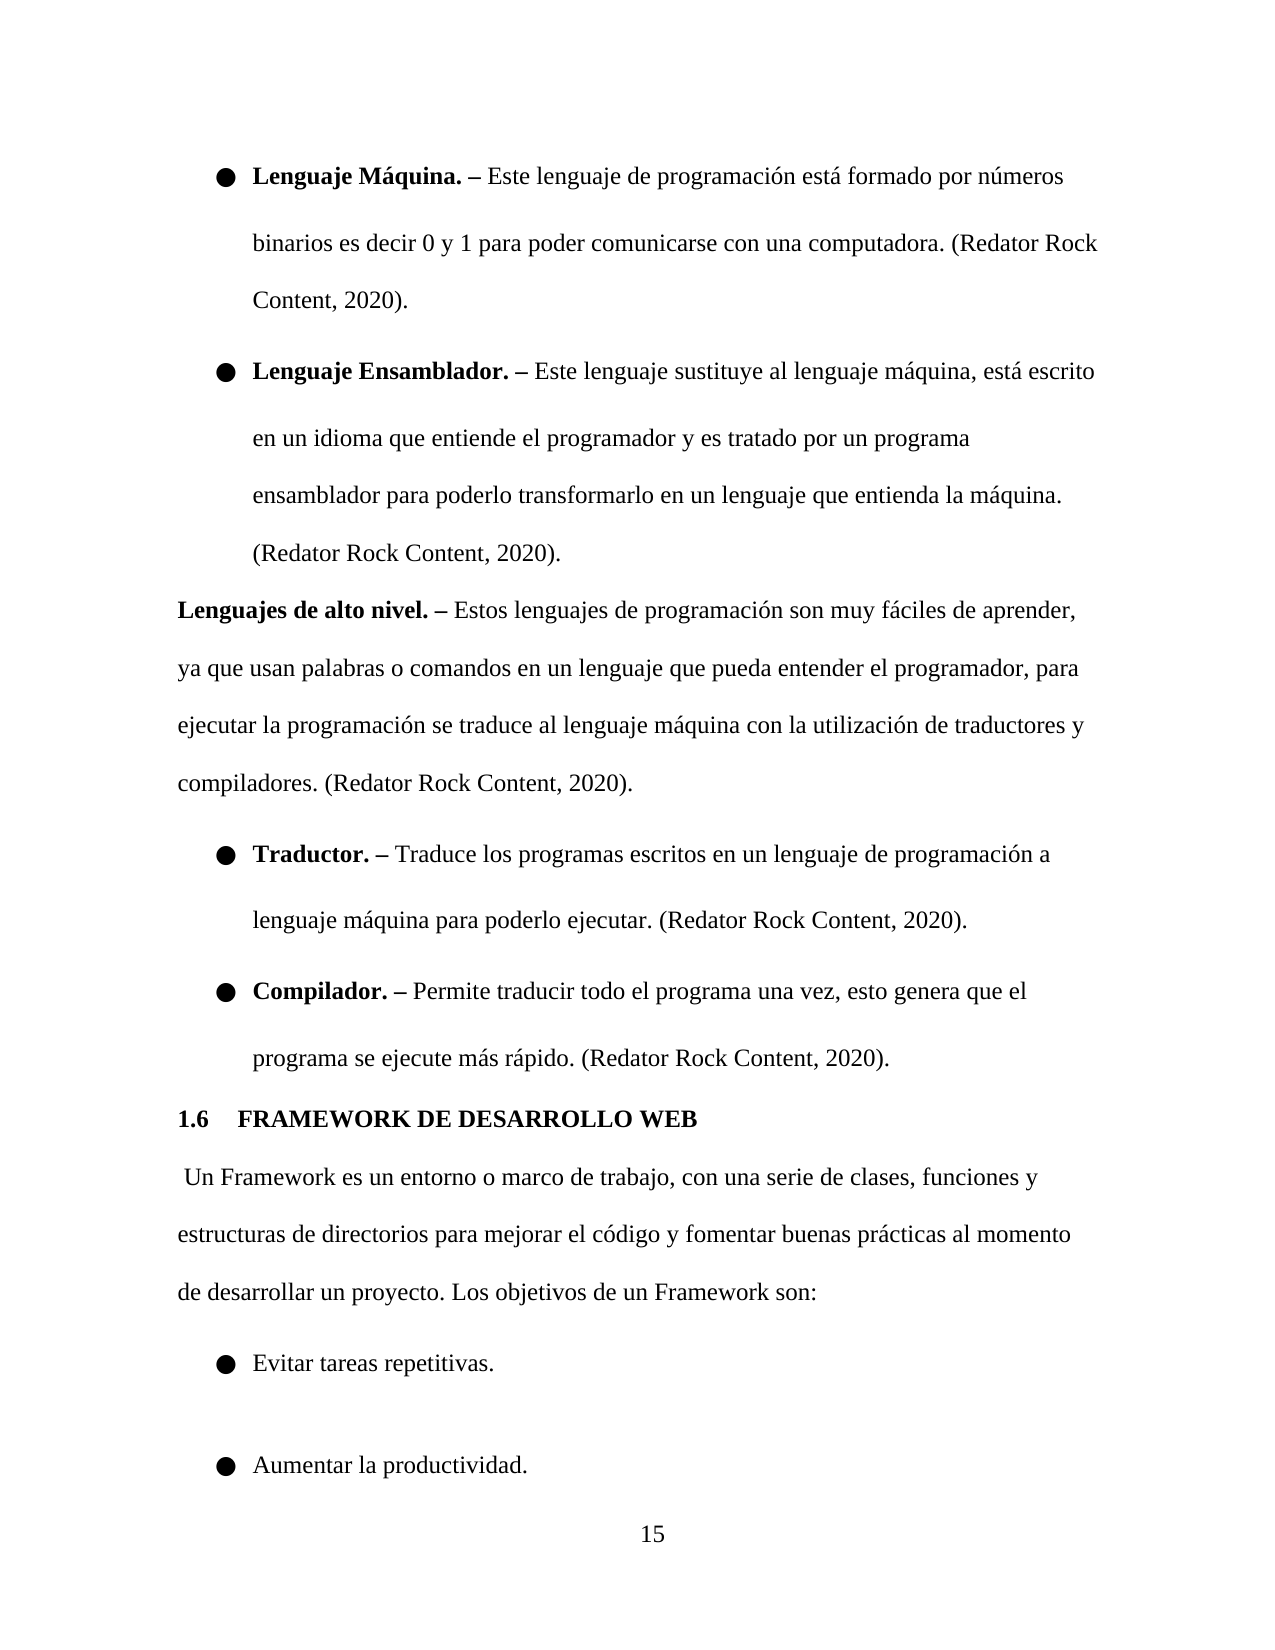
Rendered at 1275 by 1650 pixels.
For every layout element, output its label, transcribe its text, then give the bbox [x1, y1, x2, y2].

list FRAMEWORK DE DESARROLLO WEB [177, 1104, 1098, 1133]
list Evitar tareas repetitivas. [215, 1334, 1098, 1386]
list Traductor. – Traduce los programas escritos en un lenguaje de programación a lenguaje máquina para poderlo ejecutar. (Redator Rock Content, 2020). [215, 825, 1098, 934]
text Un Framework es un entorno o marco de trabajo, con una serie de clases, funciones y estructuras de directorios para mejorar el código y fomentar buenas prácticas al momento de desarrollar un proyecto. Los objetivos de un Framework son: [177, 1162, 1098, 1306]
list Compilador. – Permite traducir todo el programa una vez, esto genera que el programa se ejecute más rápido. (Redator Rock Content, 2020). [215, 963, 1098, 1071]
list Lenguaje Máquina. – Este lenguaje de programación está formado por números binarios es decir 0 y 1 para poder comunicarse con una computadora. (Redator Rock Content, 2020). [215, 148, 1098, 314]
text Lenguajes de alto nivel. – Estos lenguajes de programación son muy fáciles de aprender, ya que usan palabras o comandos en un lenguaje que pueda entender el programador, para ejecutar la programación se traduce al lenguaje máquina con la utilización de traductores y compiladores. (Redator Rock Content, 2020). [177, 595, 1098, 796]
list Lenguaje Ensamblador. – Este lenguaje sustituye al lenguaje máquina, está escrito en un idioma que entiende el programador y es tratado por un programa ensamblador para poderlo transformarlo en un lenguaje que entienda la máquina. (Redator Rock Content, 2020). [215, 343, 1098, 566]
list Aumentar la productividad. [215, 1437, 1098, 1488]
